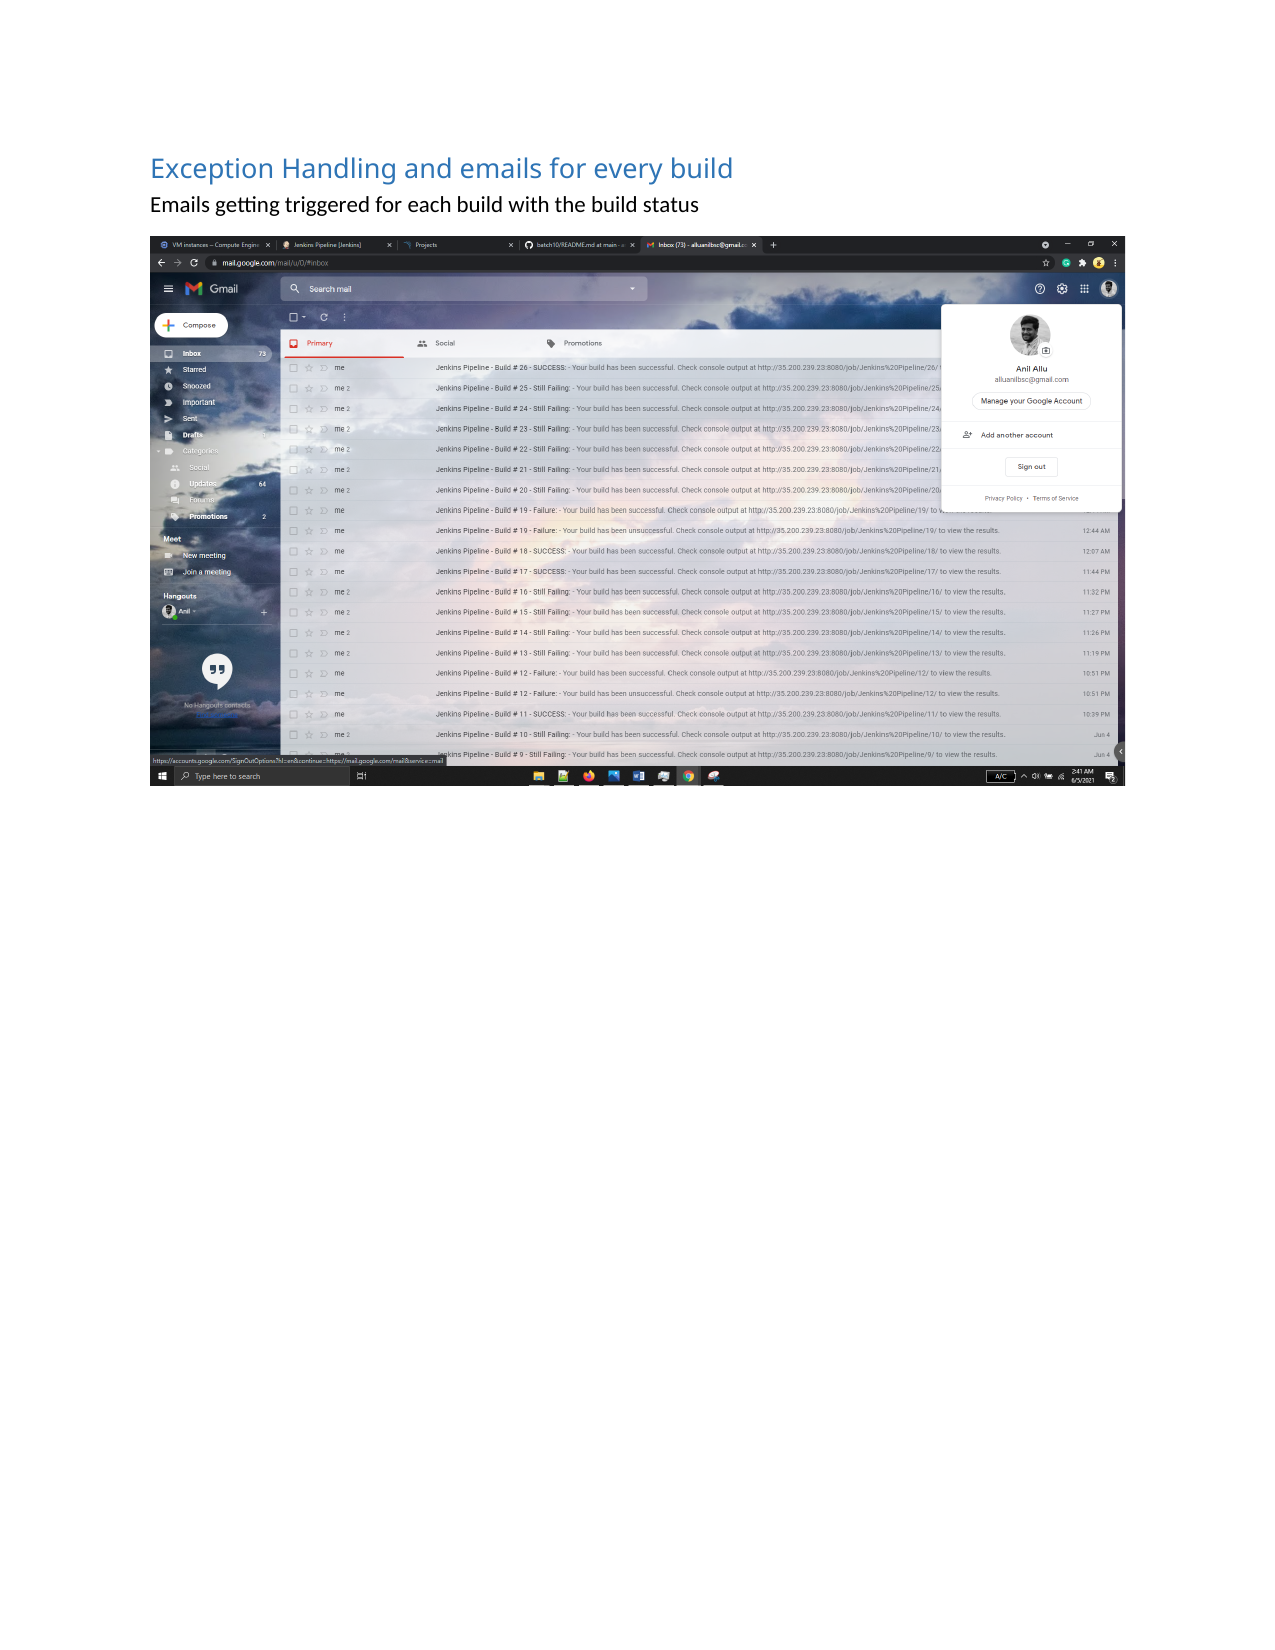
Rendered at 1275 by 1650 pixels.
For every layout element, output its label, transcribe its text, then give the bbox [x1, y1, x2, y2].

picture [150, 236, 1125, 786]
subtitle Exception Handling and emails for every build [150, 150, 1125, 187]
text Emails getting triggered for each build with the build status [150, 190, 1125, 218]
